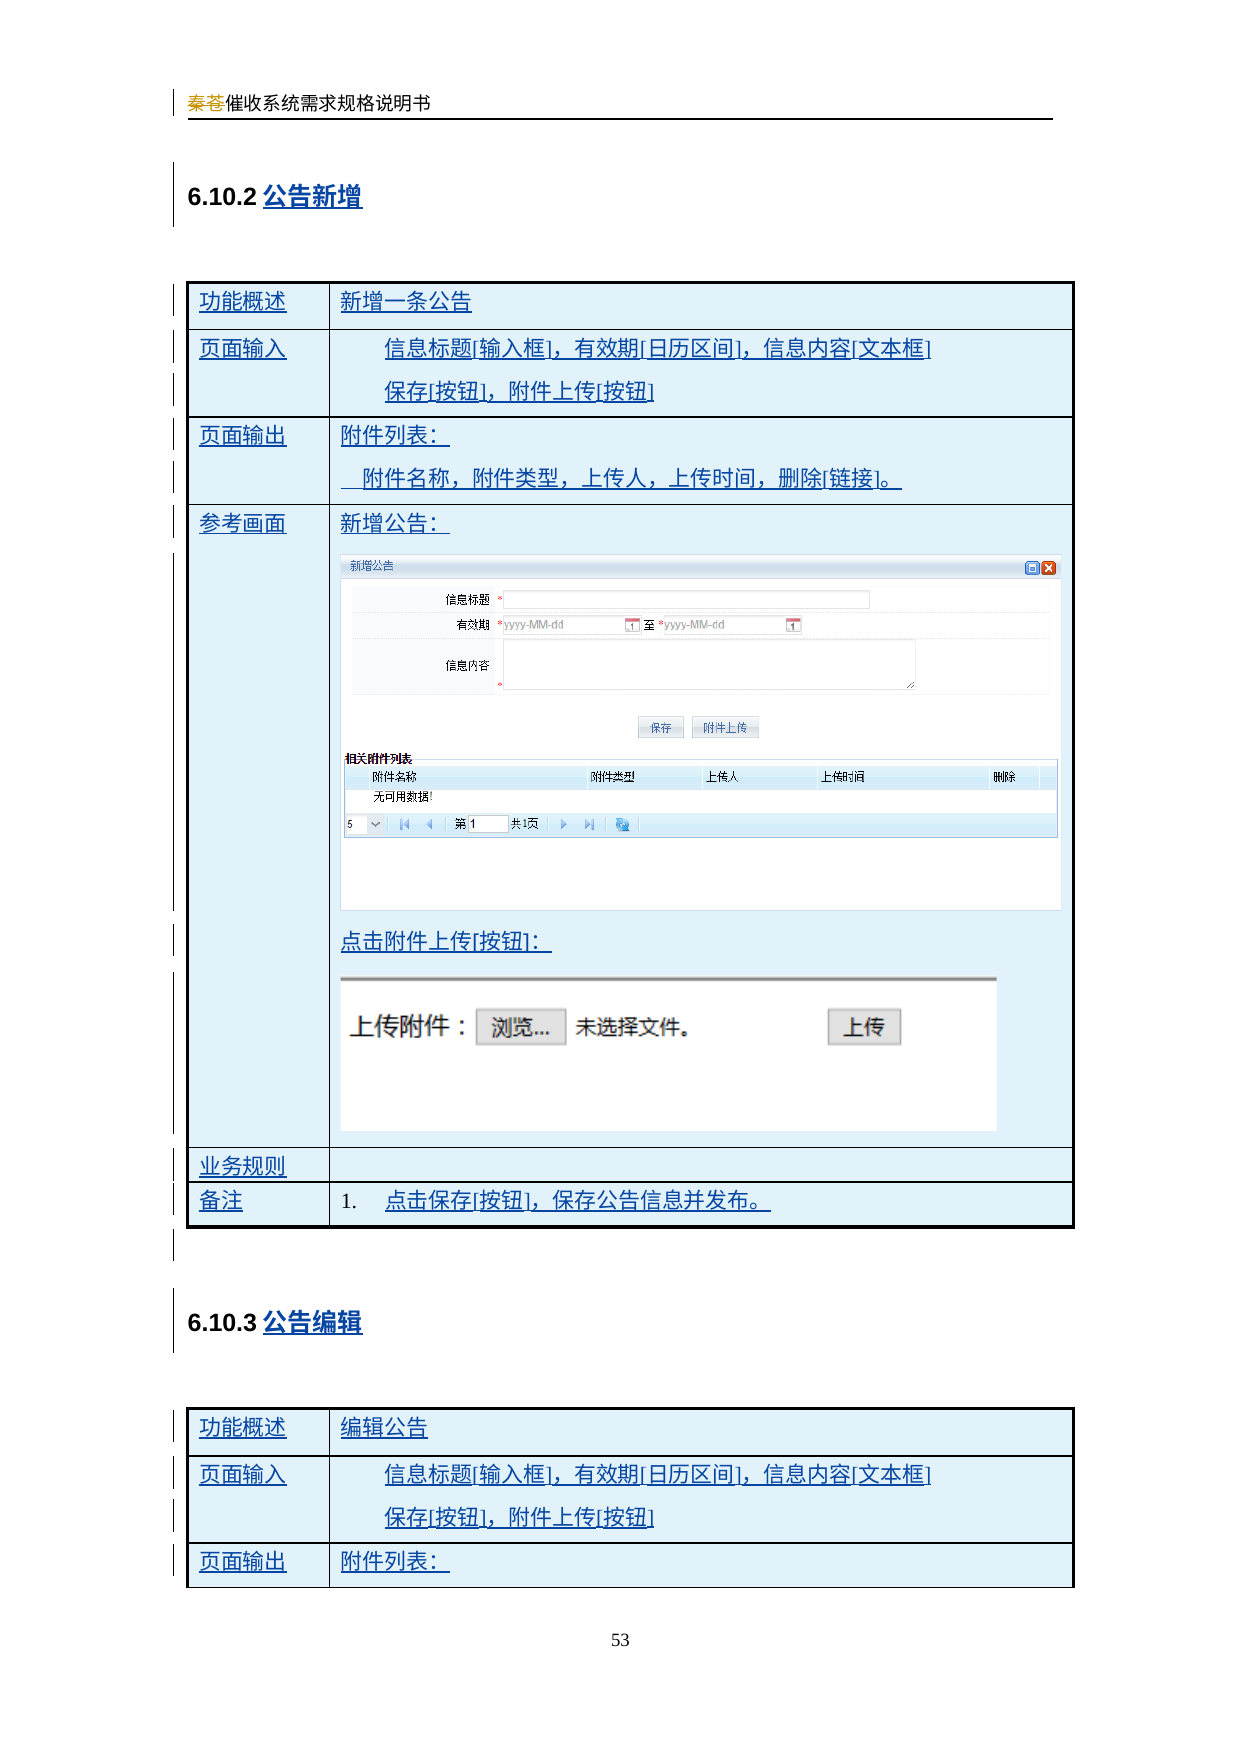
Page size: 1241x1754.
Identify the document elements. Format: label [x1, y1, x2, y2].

picture [340, 554, 1062, 911]
picture [340, 975, 997, 1131]
